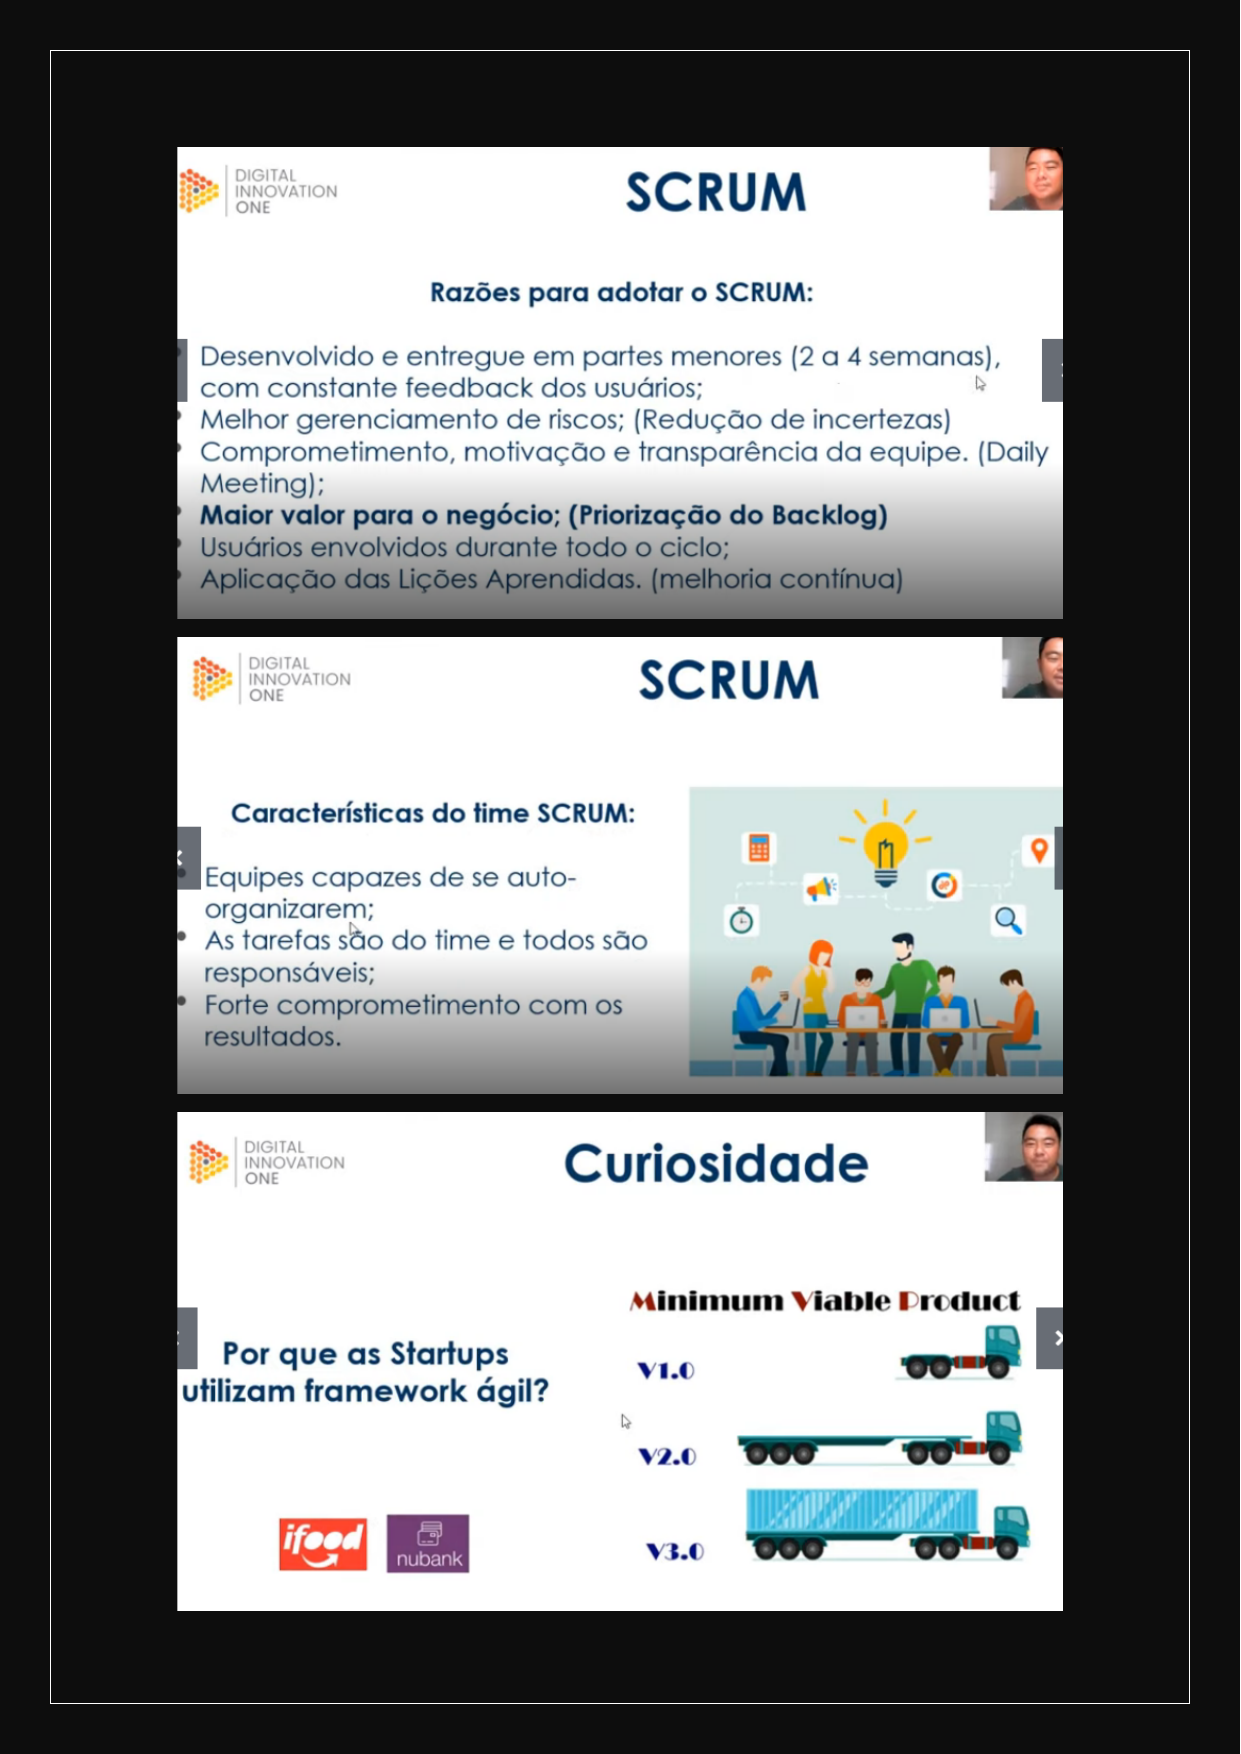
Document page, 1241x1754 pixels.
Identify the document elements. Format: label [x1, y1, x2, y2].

picture [177, 637, 1063, 1094]
picture [177, 147, 1063, 619]
picture [177, 1112, 1063, 1611]
